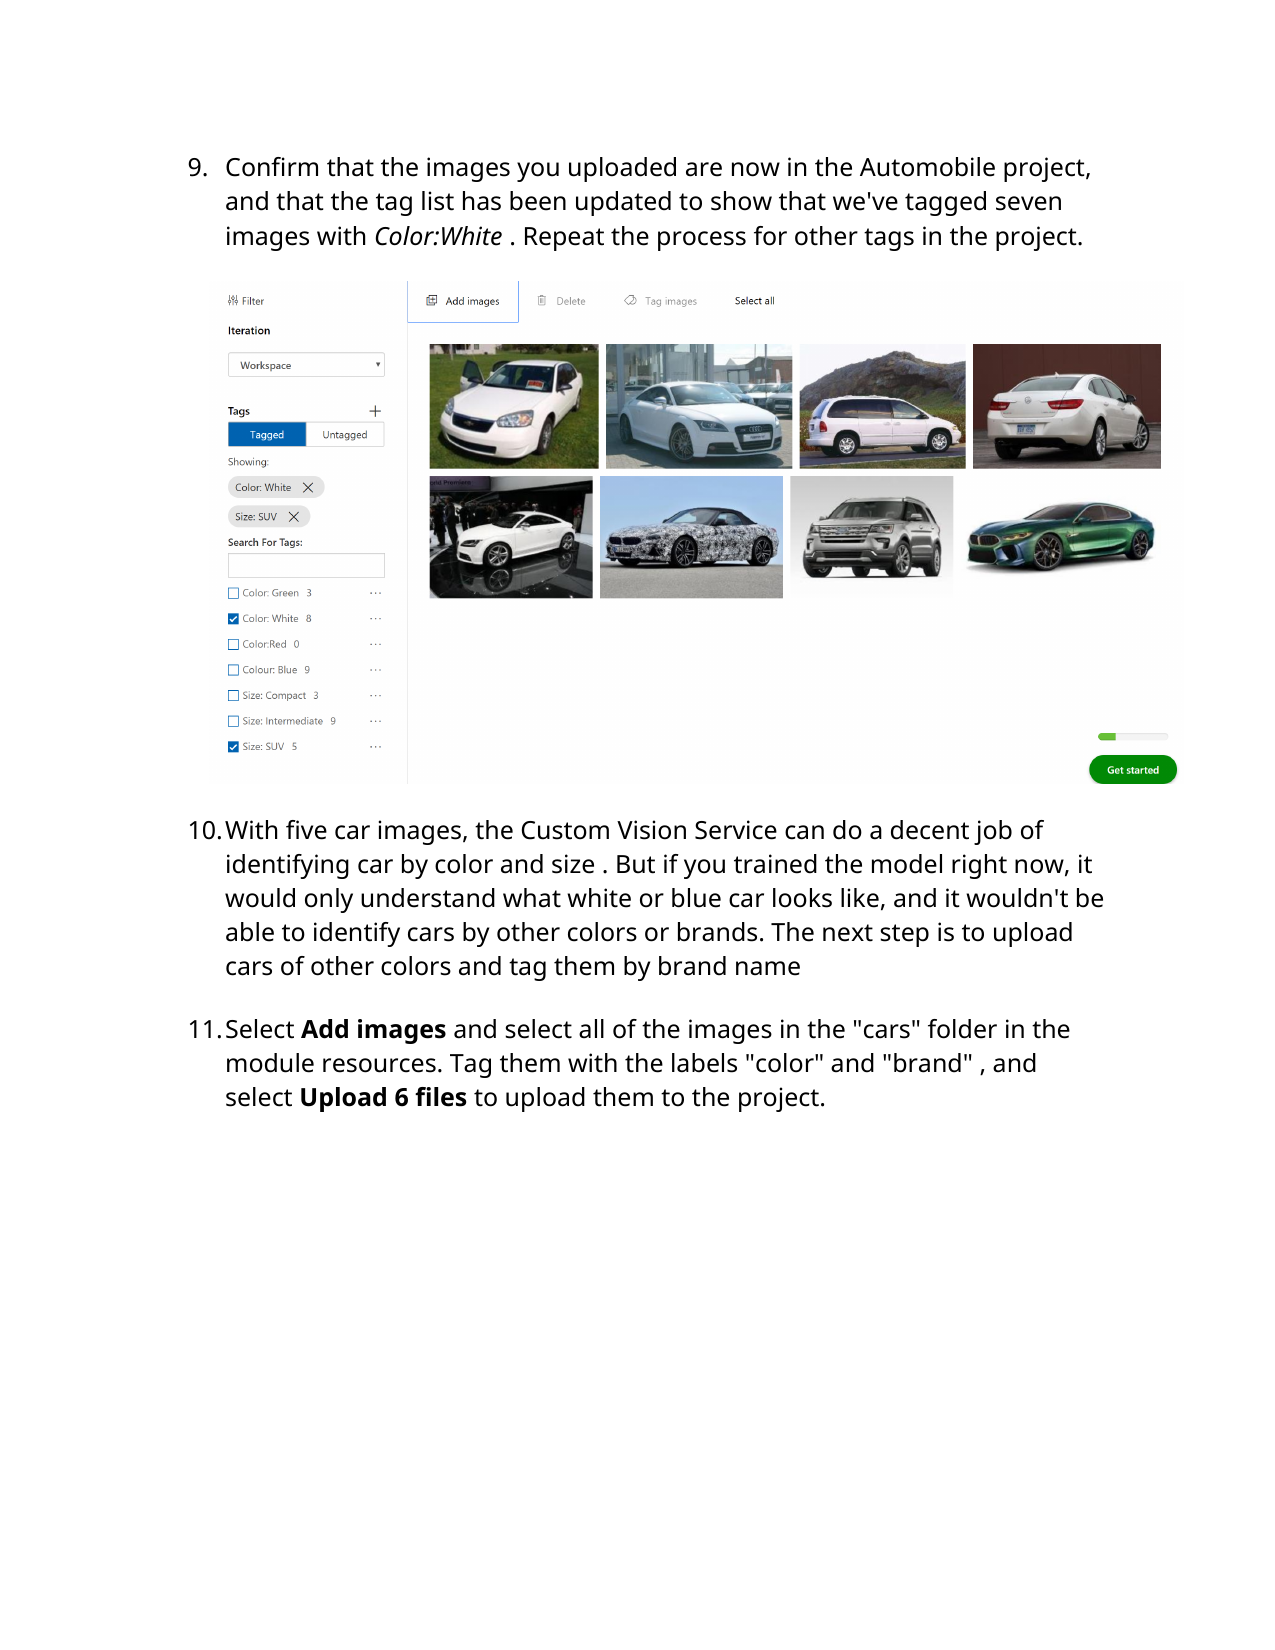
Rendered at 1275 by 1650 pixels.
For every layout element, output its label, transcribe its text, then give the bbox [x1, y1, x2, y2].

list Confirm that the images you uploaded are now in the Automobile project, and that the tag list has been updated to show that we've tagged seven images with Color:White . Repeat the process for other tags in the project. [187, 150, 1125, 252]
list Select Add images and select all of the images in the "cars" folder in the module resources. Tag them with the labels "color" and "brand" , and select Upload 6 files to upload them to the project. [187, 1012, 1125, 1114]
picture [209, 281, 1185, 784]
list With five car images, the Custom Vision Service can do a decent job of identifying car by color and size . But if you trained the model right now, it would only understand what white or blue car looks like, and it wouldn't be able to identify cars by other colors or brands. The next step is to upload cars of other colors and tag them by brand name [187, 812, 1125, 983]
